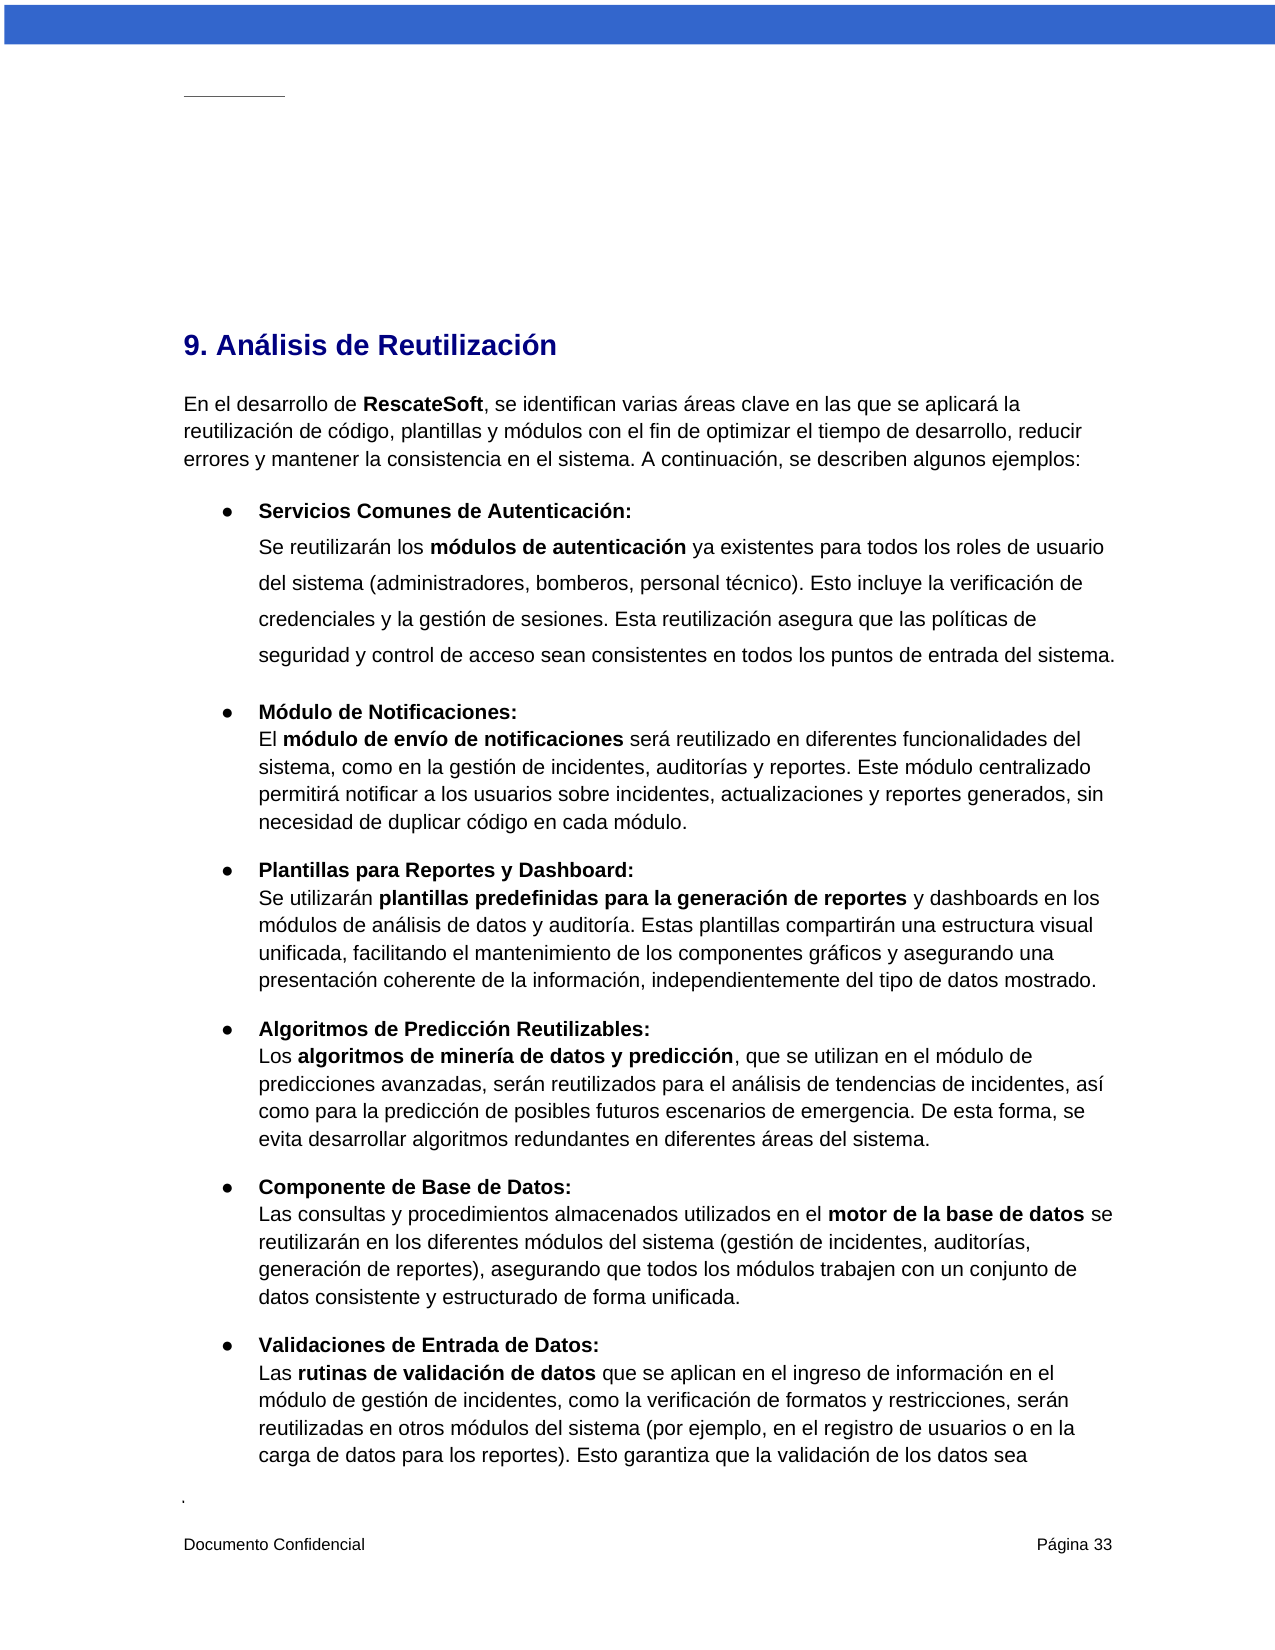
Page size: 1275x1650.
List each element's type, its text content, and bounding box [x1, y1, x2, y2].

list Servicios Comunes de Autenticación: Se reutilizarán los módulos de autenticación ya existentes para todos los roles de usuario del sistema (administradores, bomberos, personal técnico). Esto incluye la verificación de credenciales y la gestión de sesiones. Esta reutilización asegura que las políticas de seguridad y control de acceso sean consistentes en todos los puntos de entrada del sistema. [221, 499, 1125, 667]
text 9. Análisis de Reutilización [183, 328, 1125, 362]
list Plantillas para Reportes y Dashboard: Se utilizarán plantillas predefinidas para la generación de reportes y dashboards en los módulos de análisis de datos y auditoría. Estas plantillas compartirán una estructura visual unificada, facilitando el mantenimiento de los componentes gráficos y asegurando una presentación coherente de la información, independientemente del tipo de datos mostrado. [221, 858, 1125, 992]
list Componente de Base de Datos: Las consultas y procedimientos almacenados utilizados en el motor de la base de datos se reutilizarán en los diferentes módulos del sistema (gestión de incidentes, auditorías, generación de reportes), asegurando que todos los módulos trabajen con un conjunto de datos consistente y estructurado de forma unificada. [221, 1175, 1125, 1309]
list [221, 1333, 1125, 1467]
list Módulo de Notificaciones: El módulo de envío de notificaciones será reutilizado en diferentes funcionalidades del sistema, como en la gestión de incidentes, auditorías y reportes. Este módulo centralizado permitirá notificar a los usuarios sobre incidentes, actualizaciones y reportes generados, sin necesidad de duplicar código en cada módulo. [221, 700, 1125, 834]
list Algoritmos de Predicción Reutilizables: Los algoritmos de minería de datos y predicción, que se utilizan en el módulo de predicciones avanzadas, serán reutilizados para el análisis de tendencias de incidentes, así como para la predicción de posibles futuros escenarios de emergencia. De esta forma, se evita desarrollar algoritmos redundantes en diferentes áreas del sistema. [221, 1016, 1125, 1150]
text En el desarrollo de RescateSoft, se identifican varias áreas clave en las que se aplicará la reutilización de código, plantillas y módulos con el fin de optimizar el tiempo de desarrollo, reducir errores y mantener la consistencia en el sistema. A continuación, se describen algunos ejemplos: [183, 392, 1125, 471]
